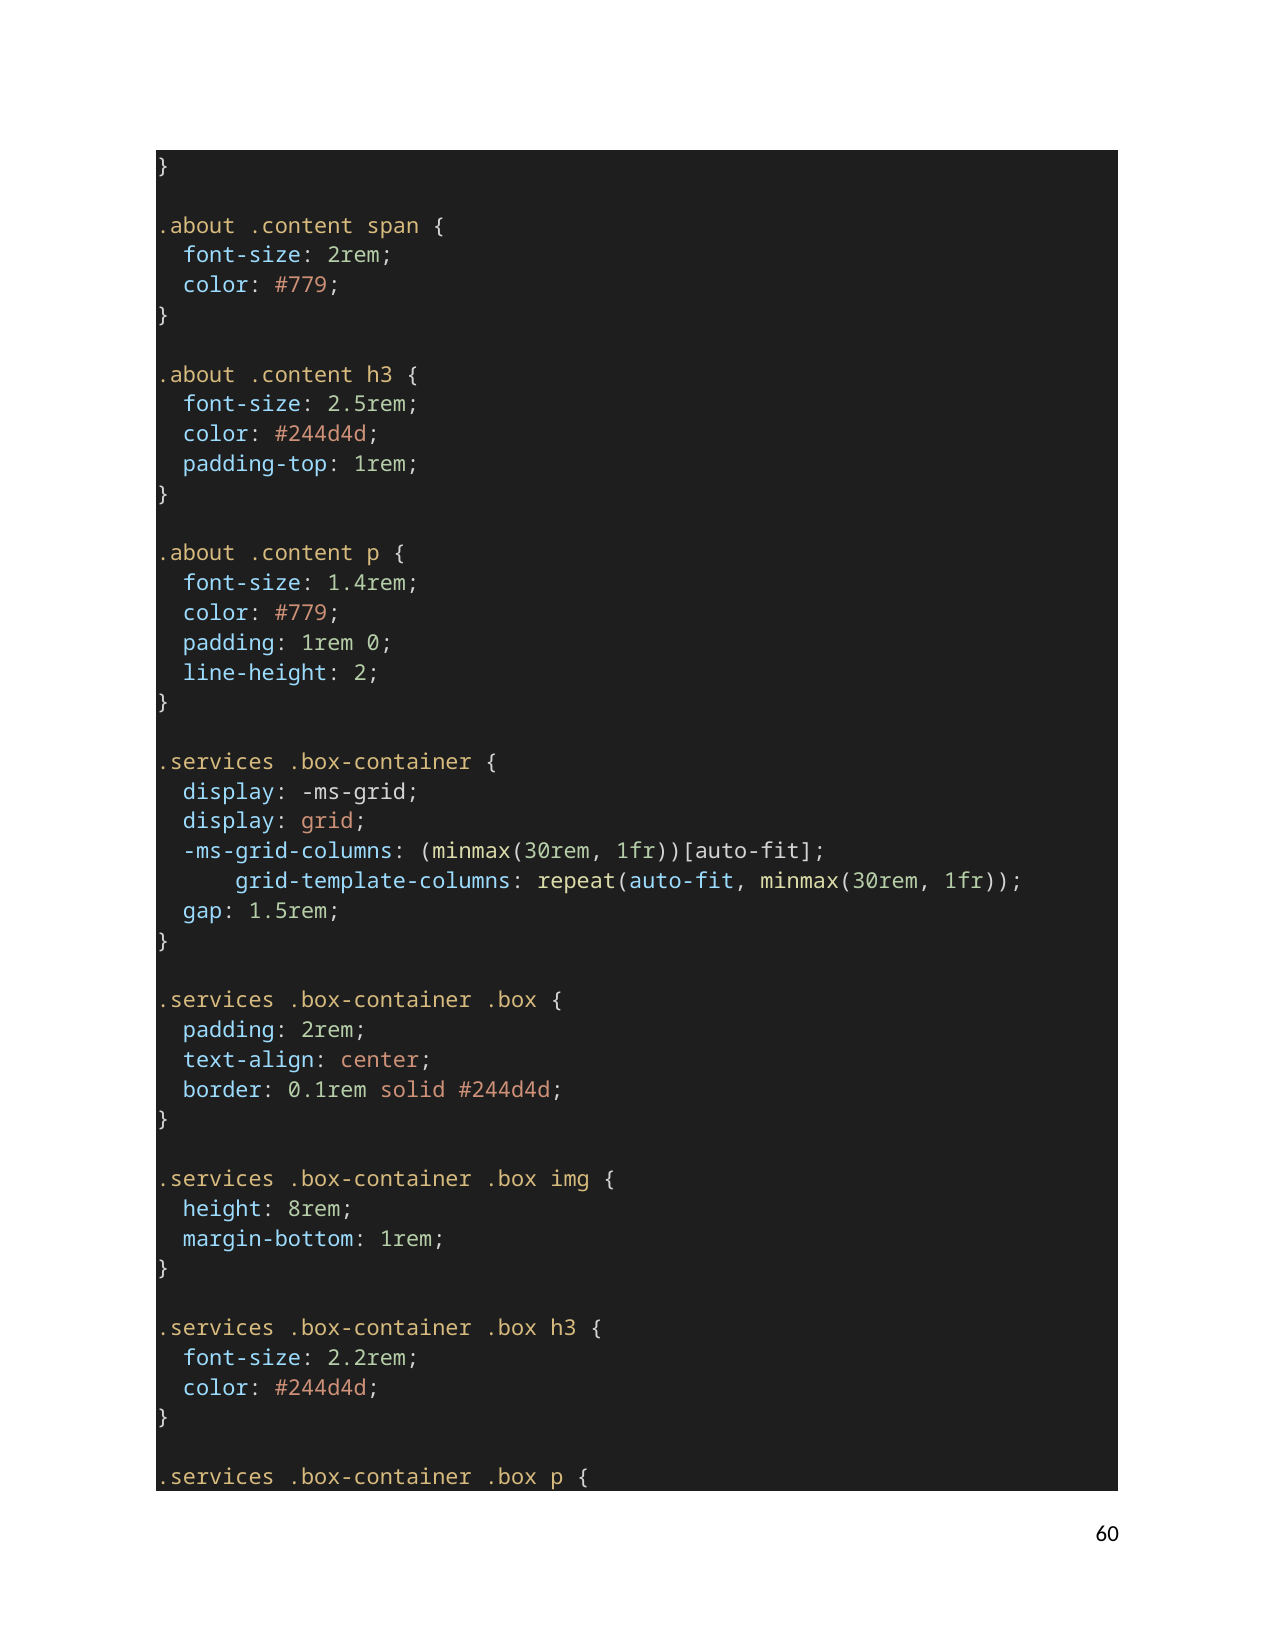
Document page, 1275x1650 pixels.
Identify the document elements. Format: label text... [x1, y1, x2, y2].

text .services .box-container .box p { [156, 1461, 1118, 1491]
text .services .box-container .box h3 { [156, 1312, 1118, 1342]
text -ms-grid-columns: (minmax(30rem, 1fr))[auto-fit]; [156, 835, 1118, 865]
text color: #779; [156, 597, 1118, 627]
text display: grid; [156, 805, 1118, 835]
text color: #244d4d; [156, 418, 1118, 448]
text } [156, 924, 1118, 954]
text color: #779; [156, 269, 1118, 299]
text display: -ms-grid; [156, 776, 1118, 805]
text font-size: 2.5rem; [156, 388, 1118, 418]
text .services .box-container .box { [156, 984, 1118, 1014]
text height: 8rem; [156, 1193, 1118, 1222]
text } [156, 299, 1118, 329]
text } [156, 478, 1118, 507]
text } [156, 686, 1118, 716]
text .services .box-container { [156, 746, 1118, 776]
text .about .content p { [156, 537, 1118, 567]
text color: #244d4d; [156, 1371, 1118, 1401]
text } [156, 150, 1118, 180]
text gap: 1.5rem; [156, 895, 1118, 924]
text margin-bottom: 1rem; [156, 1222, 1118, 1252]
text font-size: 2rem; [156, 239, 1118, 269]
text padding: 1rem 0; [156, 627, 1118, 656]
text .services .box-container .box img { [156, 1163, 1118, 1193]
text font-size: 2.2rem; [156, 1342, 1118, 1371]
text } [156, 1252, 1118, 1282]
text grid-template-columns: repeat(auto-fit, minmax(30rem, 1fr)); [156, 865, 1118, 895]
text } [156, 1401, 1118, 1431]
text line-height: 2; [156, 656, 1118, 686]
text padding-top: 1rem; [156, 448, 1118, 478]
text .about .content span { [156, 209, 1118, 239]
text padding: 2rem; [156, 1014, 1118, 1044]
text } [156, 1103, 1118, 1133]
text .about .content h3 { [156, 358, 1118, 388]
text font-size: 1.4rem; [156, 567, 1118, 597]
text text-align: center; [156, 1044, 1118, 1073]
text border: 0.1rem solid #244d4d; [156, 1073, 1118, 1103]
